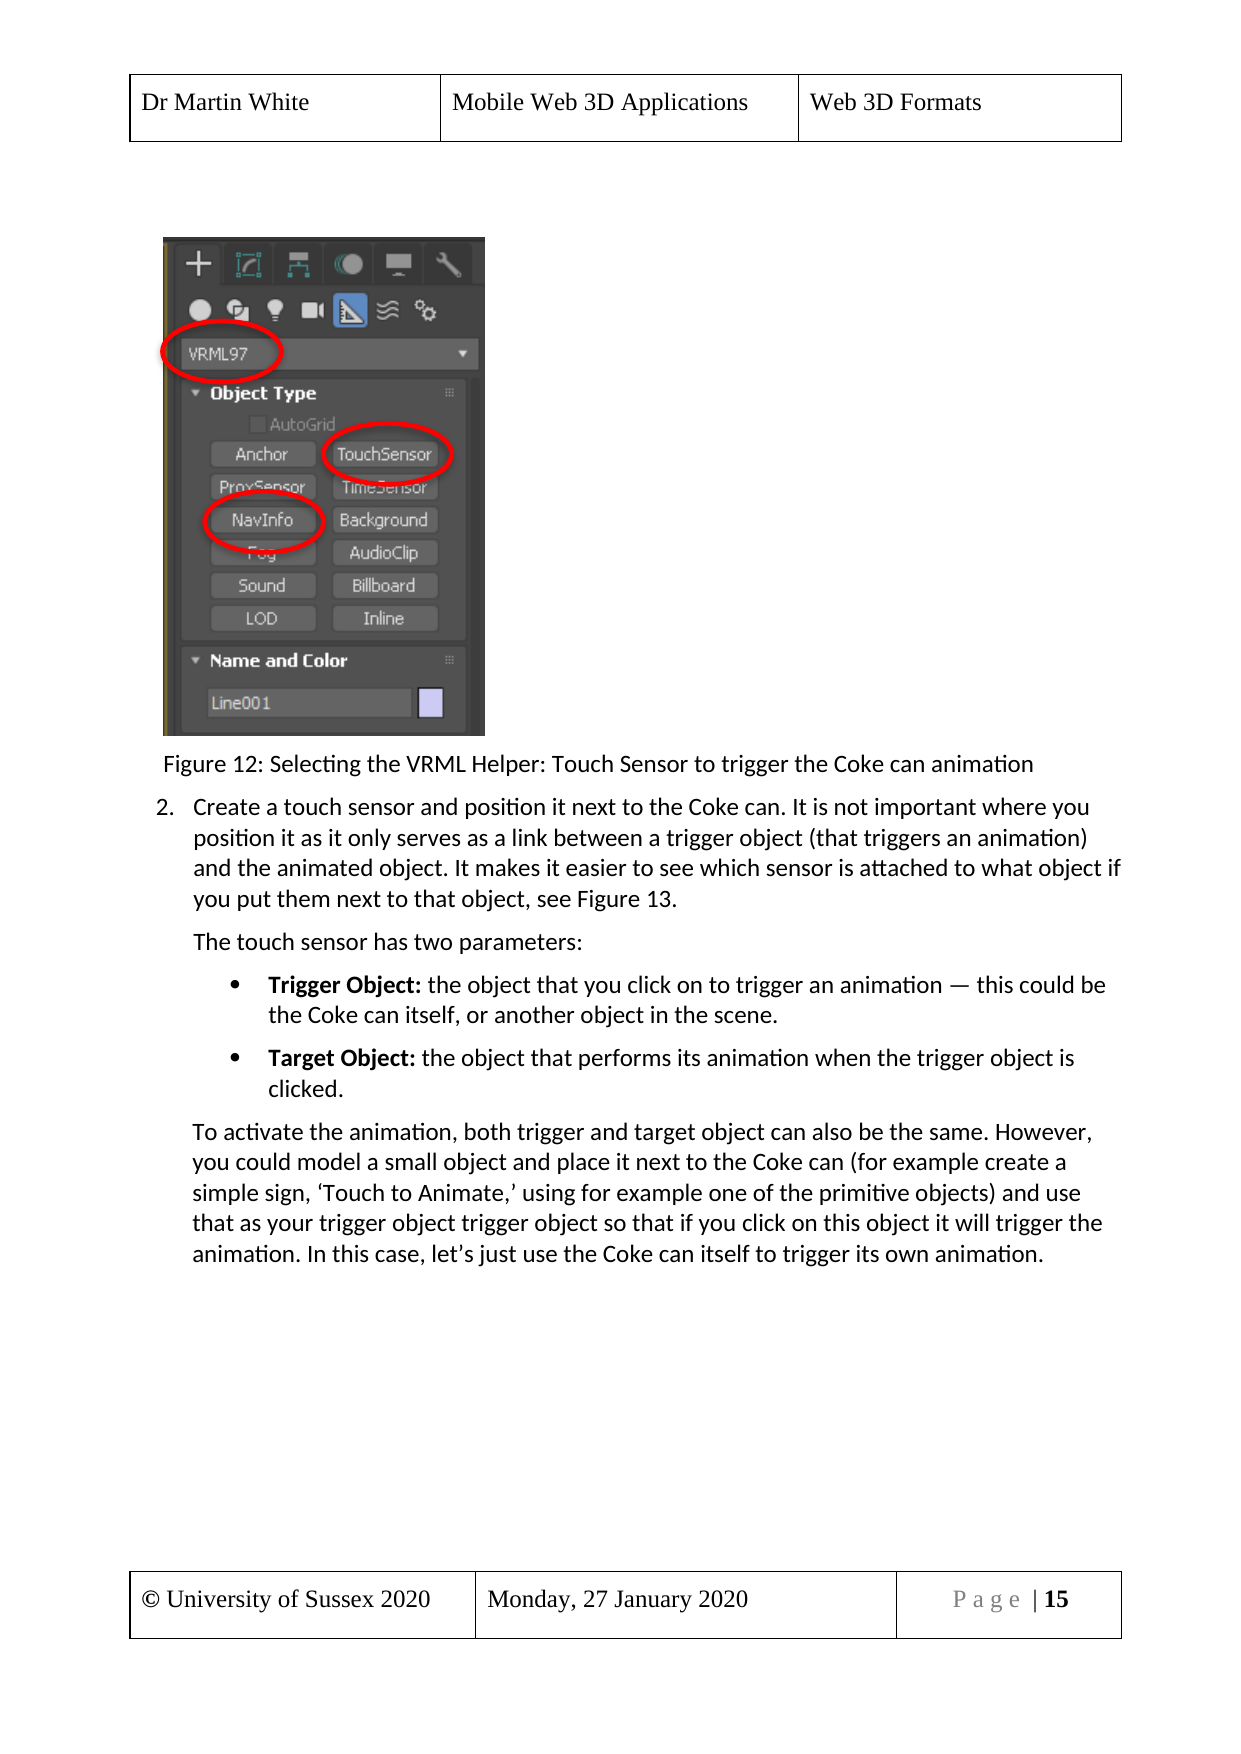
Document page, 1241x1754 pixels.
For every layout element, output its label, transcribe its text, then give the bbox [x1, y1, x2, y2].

text Figure 12: Selecting the VRML Helper: Touch Sensor to trigger the Coke can animation [118, 748, 1122, 779]
list Trigger Object: the object that you click on to trigger an animation — this could be the Coke can itself, or another object in the scene. [231, 969, 1122, 1030]
picture [165, 324, 278, 379]
list Target Object: the object that performs its animation when the trigger object is clicked. [231, 1042, 1122, 1103]
text To activate the animation, both trigger and target object can also be the same. However, you could model a small object and place it next to the Coke can (for example create a simple sign, ‘Touch to Animate,’ using for example one of the primitive objects) and use that as your trigger object trigger object so that if you click on this object it will trigger the animation. In this case, let’s just use the Coke can itself to trigger its own animation. [192, 1116, 1122, 1268]
list Create a touch sensor and position it next to the Coke can. It is not important where you position it as it only serves as a link between a trigger object (that triggers an animation) and the animated object. It makes it easier to see which sensor is attached to what object if you put them next to that object, see Figure 13. [156, 791, 1122, 913]
text The touch sensor has two parameters: [118, 926, 1122, 956]
picture [163, 237, 485, 736]
